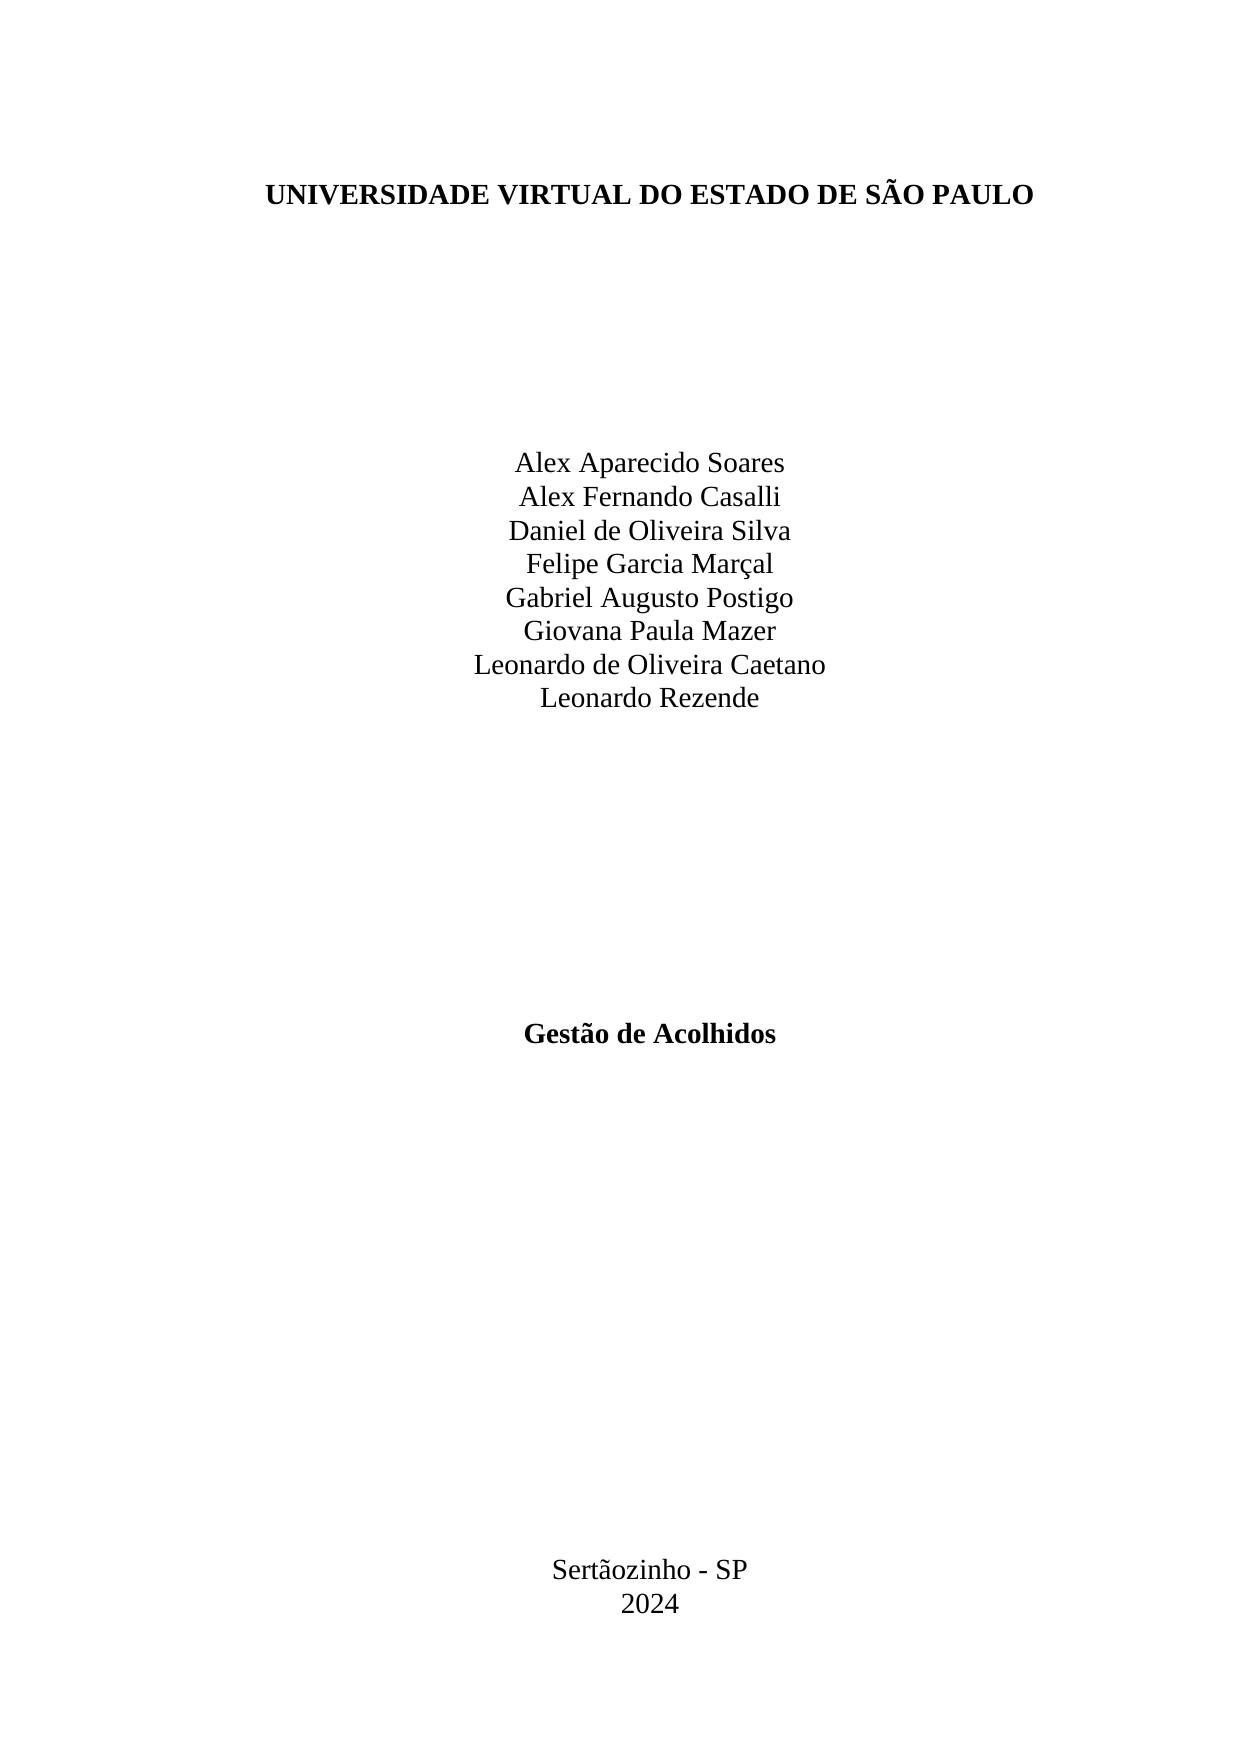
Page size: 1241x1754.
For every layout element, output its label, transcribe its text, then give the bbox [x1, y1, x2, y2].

text Giovana Paula Mazer [177, 613, 1122, 647]
text Felipe Garcia Marçal [177, 546, 1122, 580]
text Alex Fernando Casalli [177, 479, 1122, 513]
text Leonardo de Oliveira Caetano [177, 647, 1122, 680]
text Gabriel Augusto Postigo [177, 580, 1122, 613]
text Sertãozinho - SP [177, 1552, 1122, 1586]
text 2024 [177, 1586, 1122, 1619]
text Leonardo Rezende [177, 680, 1122, 714]
text Daniel de Oliveira Silva [177, 513, 1122, 546]
text Gestão de Acolhidos [177, 1016, 1122, 1049]
text Alex Aparecido Soares [177, 446, 1122, 479]
text UNIVERSIDADE VIRTUAL DO ESTADO DE SÃO PAULO [177, 177, 1122, 211]
